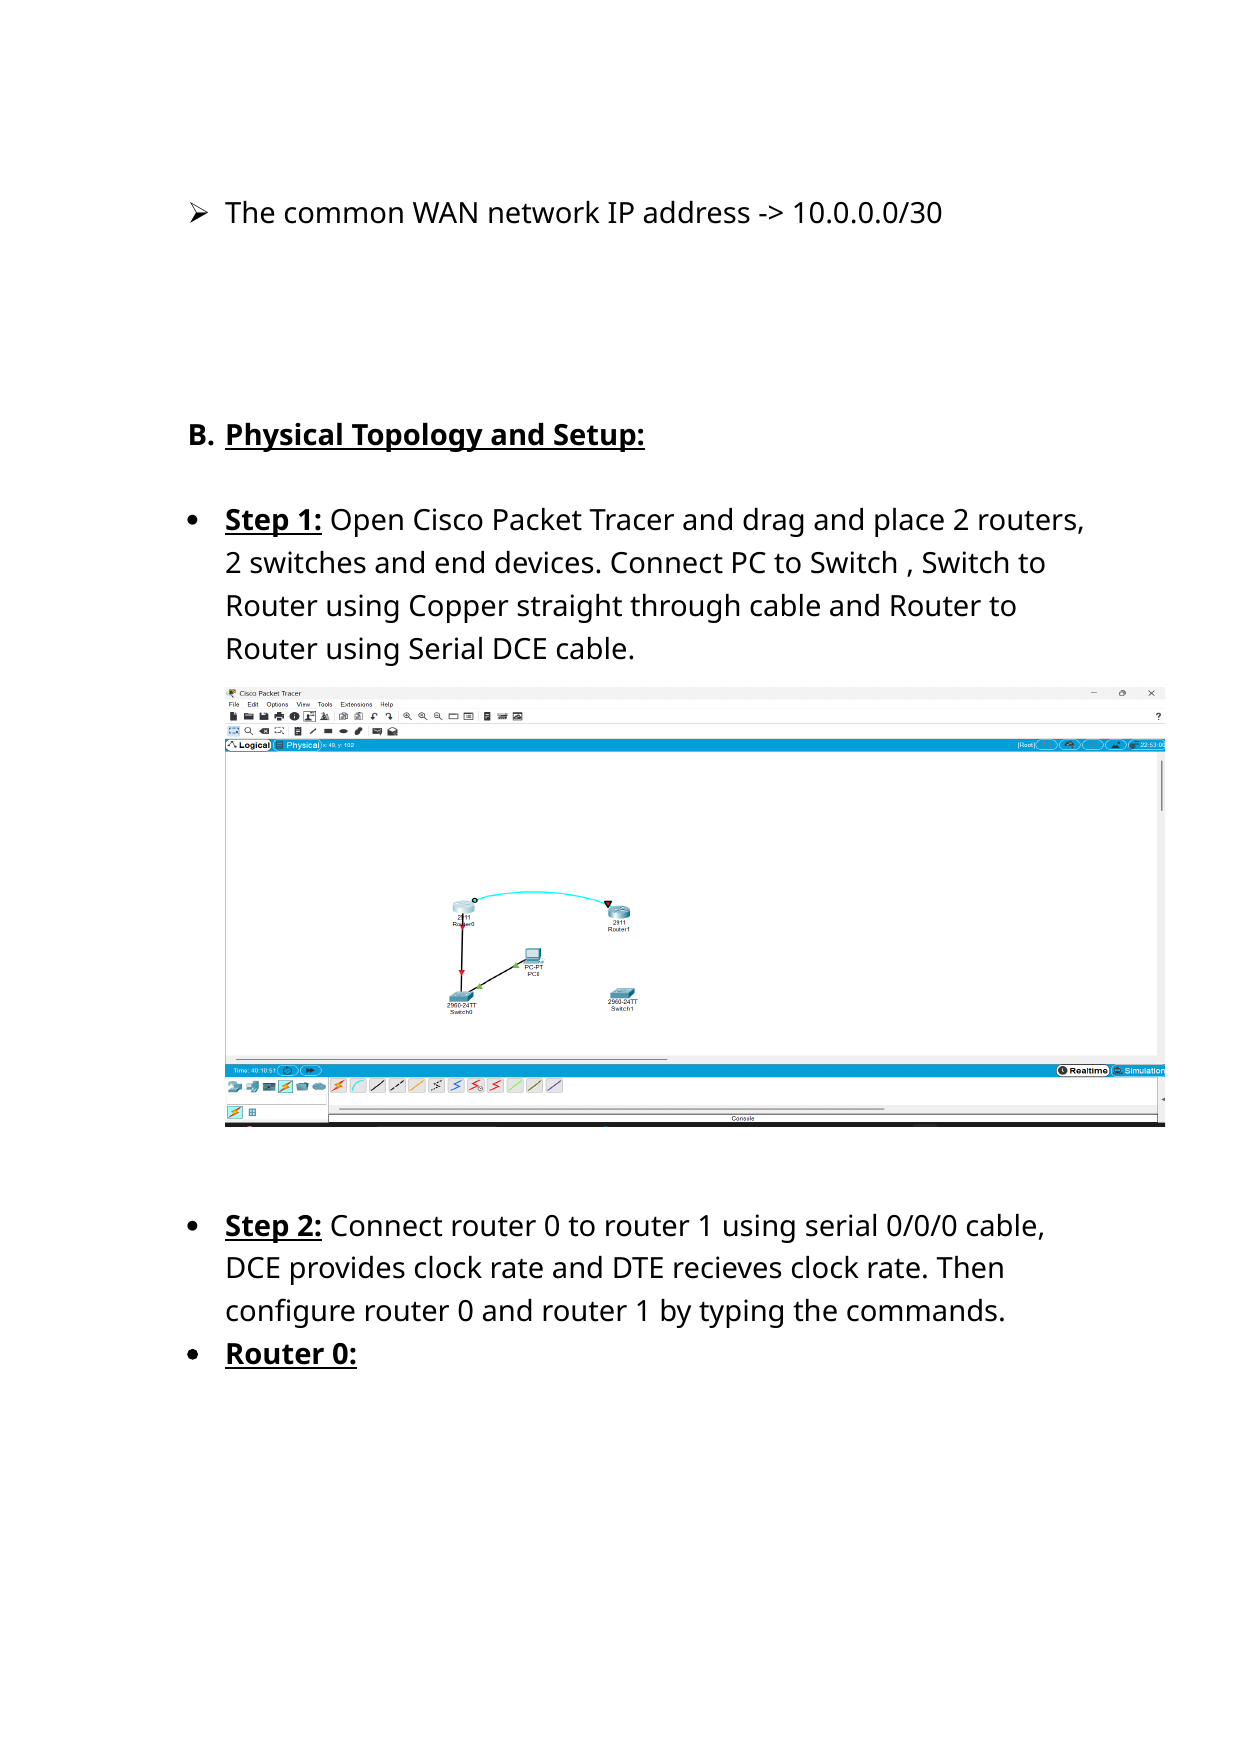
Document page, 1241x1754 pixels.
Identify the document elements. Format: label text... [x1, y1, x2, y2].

list Physical Topology and Setup: [187, 414, 1090, 454]
list Router 0: [187, 1333, 1090, 1373]
picture [225, 687, 1166, 1127]
list Step 2: Connect router 0 to router 1 using serial 0/0/0 cable, DCE provides clock rate and DTE recieves clock rate. Then configure router 0 and router 1 by typing the commands. [187, 1205, 1090, 1330]
picture [1066, 742, 1073, 749]
list Step 1: Open Cisco Packet Tracer and drag and place 2 routers, 2 switches and end devices. Connect PC to Switch , Switch to Router using Copper straight through cable and Router to Router using Serial DCE cable. [187, 500, 1090, 668]
list The common WAN network IP address -> 10.0.0.0/30 [187, 193, 1090, 232]
